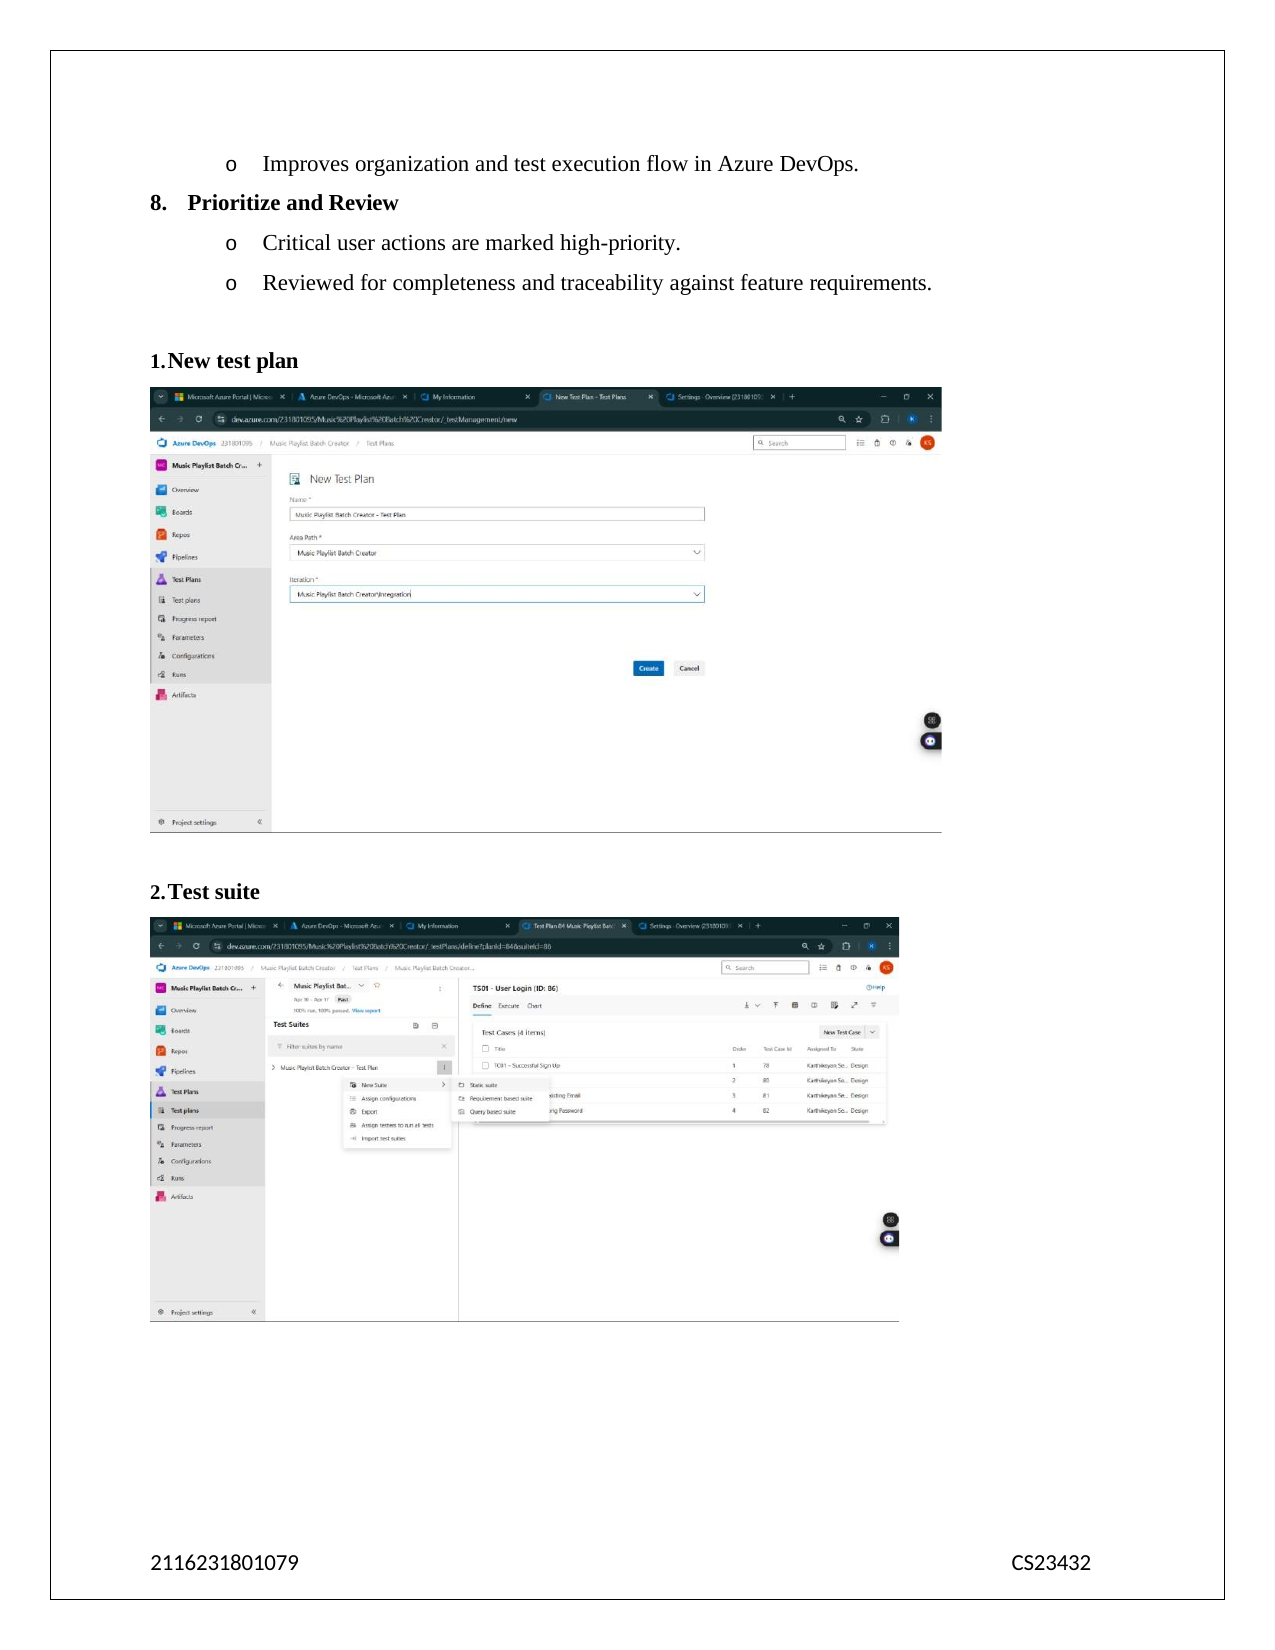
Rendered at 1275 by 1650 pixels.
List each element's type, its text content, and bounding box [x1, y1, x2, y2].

picture [150, 917, 900, 1322]
list Test suite [150, 878, 1187, 904]
list New test plan [150, 347, 1187, 374]
list Prioritize and Review [150, 189, 1187, 216]
list Reviewed for completeness and traceability against feature requirements. [225, 269, 1187, 296]
list Improves organization and test execution flow in Azure DevOps. [225, 150, 1187, 178]
list Critical user actions are marked high-priority. [225, 229, 1187, 257]
picture [150, 387, 942, 833]
